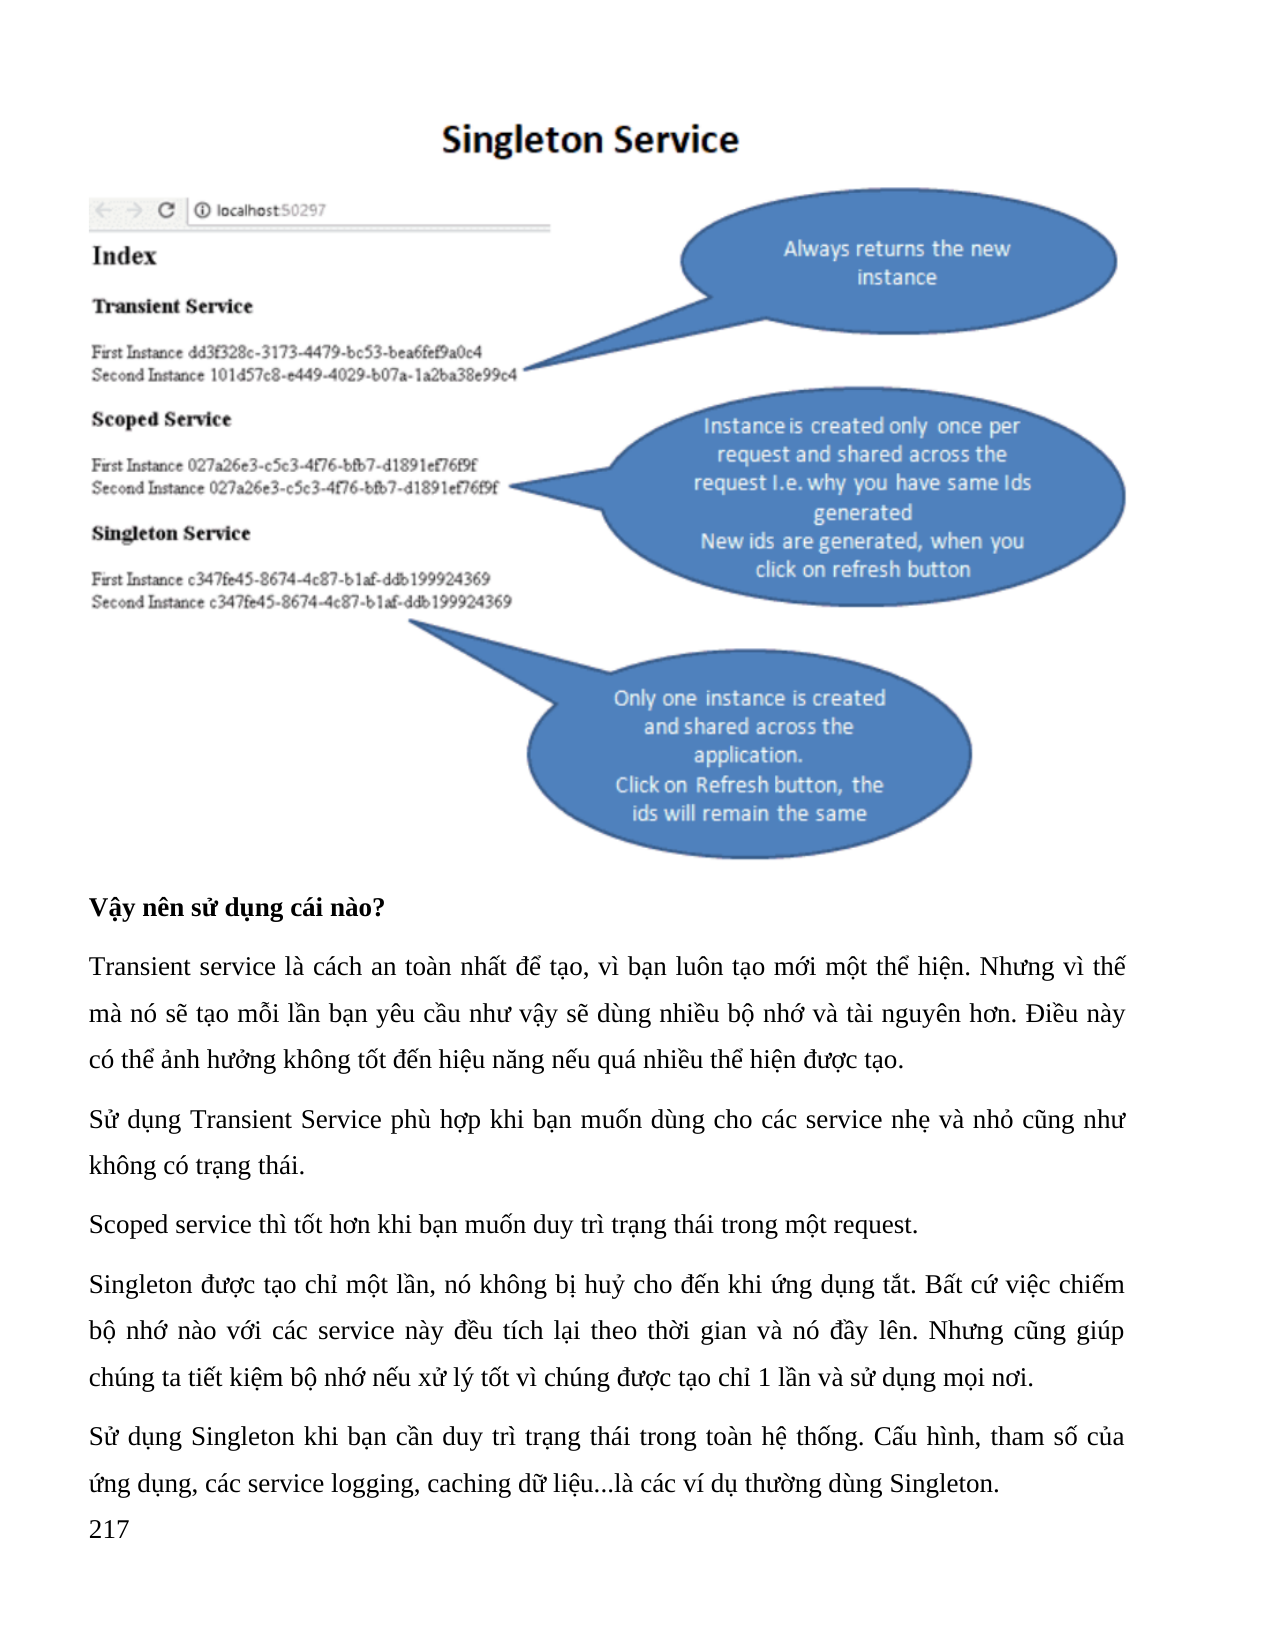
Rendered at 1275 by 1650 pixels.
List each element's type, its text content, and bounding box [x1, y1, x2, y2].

text Vậy nên sử dụng cái nào? [89, 891, 1127, 922]
text Scoped service thì tốt hơn khi bạn muốn duy trì trạng thái trong một request. [89, 1209, 1127, 1240]
text Sử dụng Singleton khi bạn cần duy trì trạng thái trong toàn hệ thống. Cấu hình, tham số của ứng dụng, các service logging, caching dữ liệu...là các ví dụ thường dùng Singleton. [89, 1420, 1127, 1498]
picture [88, 118, 1128, 864]
text Singleton được tạo chỉ một lần, nó không bị huỷ cho đến khi ứng dụng tắt. Bất cứ việc chiếm bộ nhớ nào với các service này đều tích lại theo thời gian và nó đầy lên. Nhưng cũng giúp chúng ta tiết kiệm bộ nhớ nếu xử lý tốt vì chúng được tạo chỉ 1 lần và sử dụng mọi nơi. [89, 1268, 1127, 1392]
text Sử dụng Transient Service phù hợp khi bạn muốn dùng cho các service nhẹ và nhỏ cũng như không có trạng thái. [89, 1103, 1127, 1181]
text Transient service là cách an toàn nhất để tạo, vì bạn luôn tạo mới một thể hiện. Nhưng vì thế mà nó sẽ tạo mỗi lần bạn yêu cầu như vậy sẽ dùng nhiều bộ nhớ và tài nguyên hơn. Điều này có thể ảnh hưởng không tốt đến hiệu năng nếu quá nhiều thể hiện được tạo. [89, 950, 1127, 1075]
